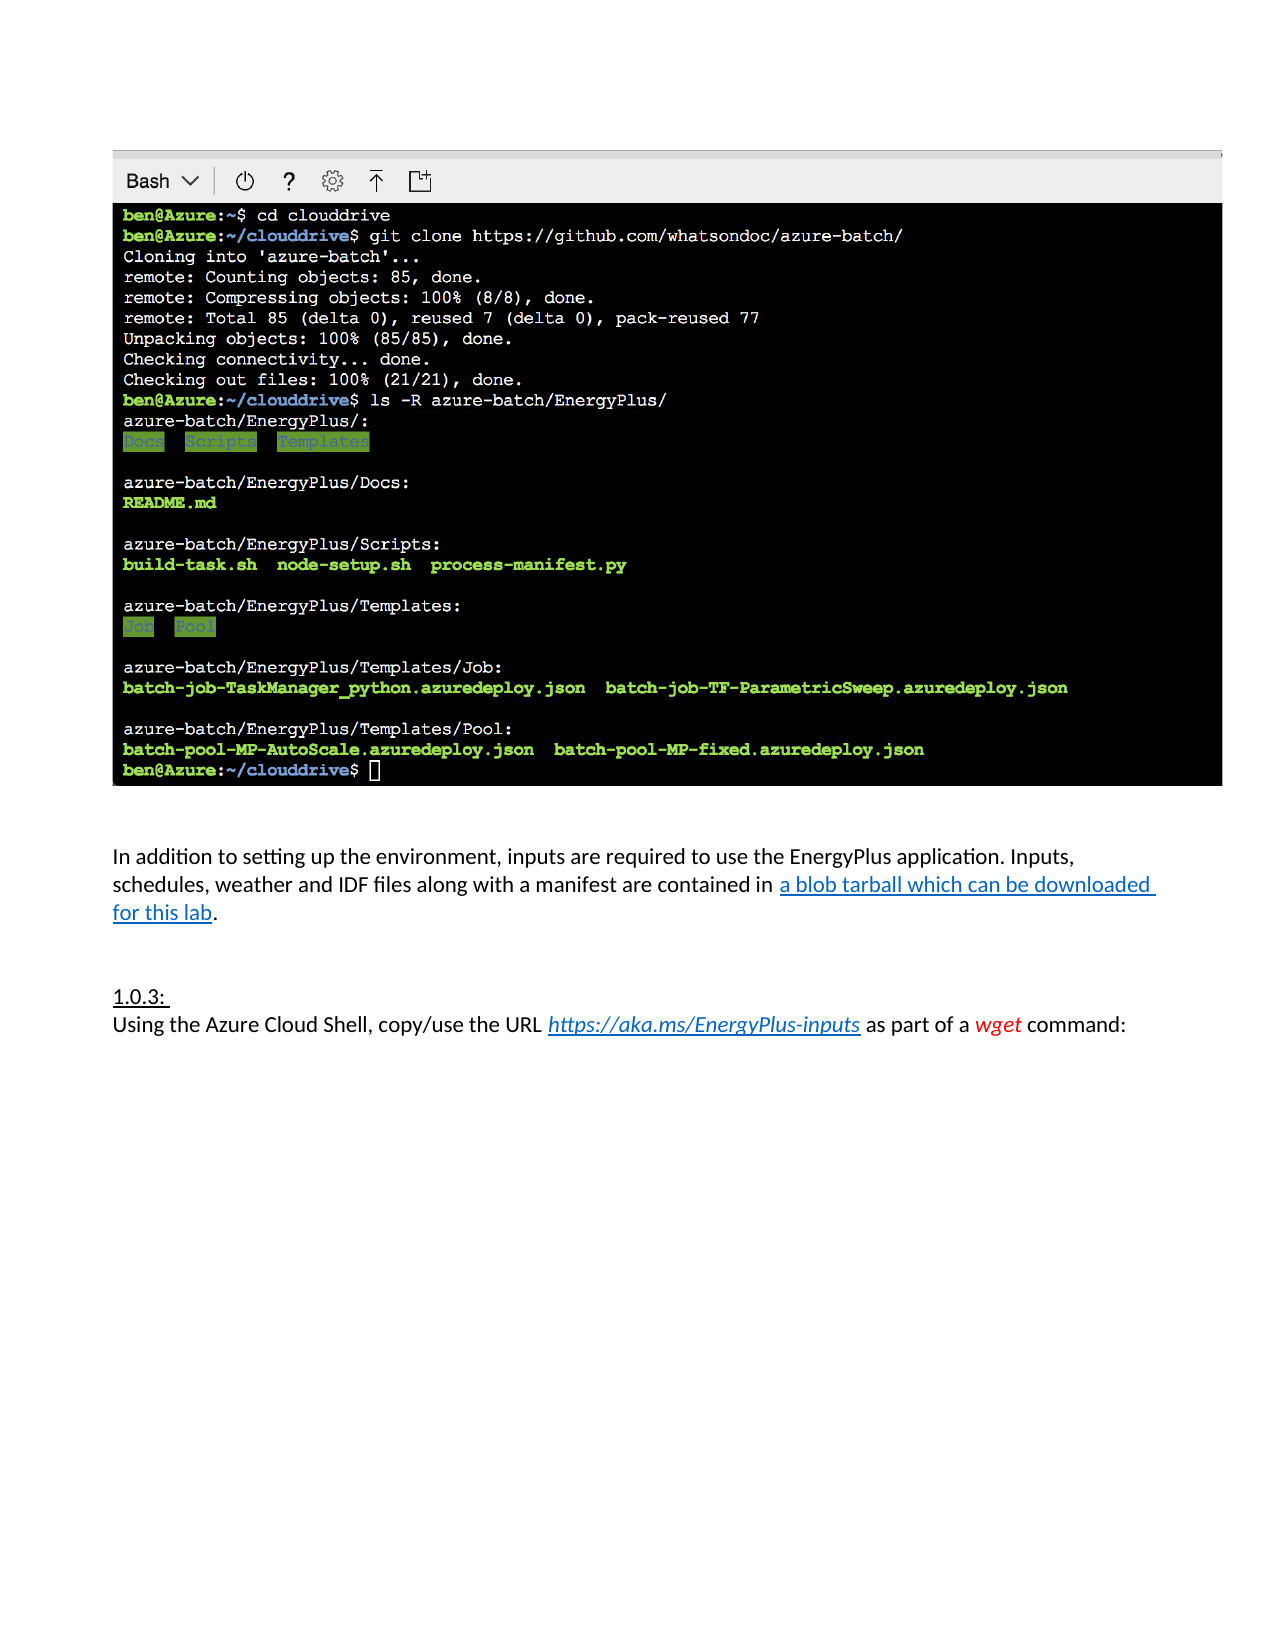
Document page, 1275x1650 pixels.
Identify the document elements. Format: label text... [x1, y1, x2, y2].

text In addition to setting up the environment, inputs are required to use the EnergyPlus application. Inputs, schedules, weather and IDF files along with a manifest are contained in a blob tarball which can be downloaded for this lab. [112, 842, 1162, 926]
text 1.0.3: [112, 982, 1162, 1010]
text Using the Azure Cloud Shell, copy/use the URL https://aka.ms/EnergyPlus-inputs as part of a wget command: [112, 1010, 1162, 1038]
picture [112, 150, 1223, 786]
